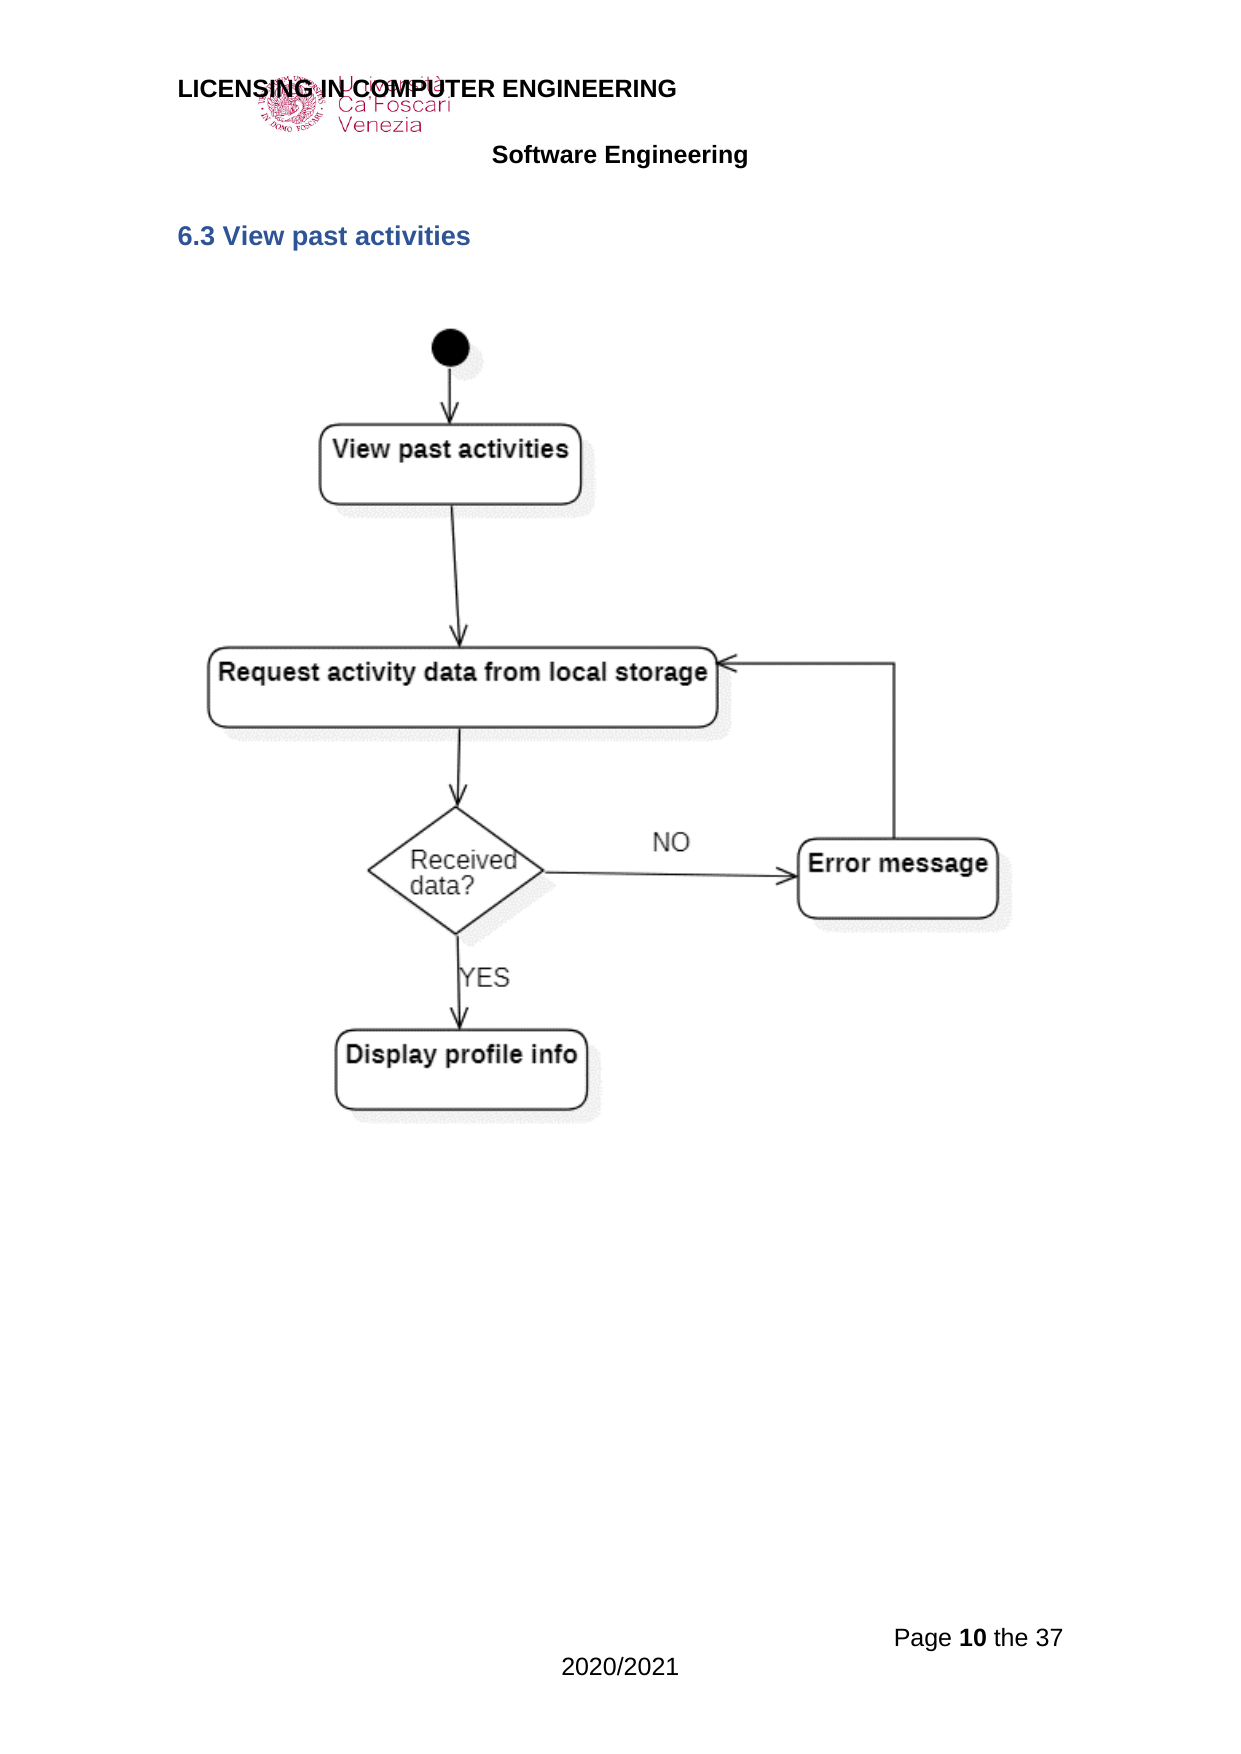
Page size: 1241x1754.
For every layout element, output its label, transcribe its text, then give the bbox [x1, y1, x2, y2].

picture [177, 310, 1135, 1167]
picture [237, 54, 469, 147]
subtitle View past activities [177, 220, 1063, 251]
